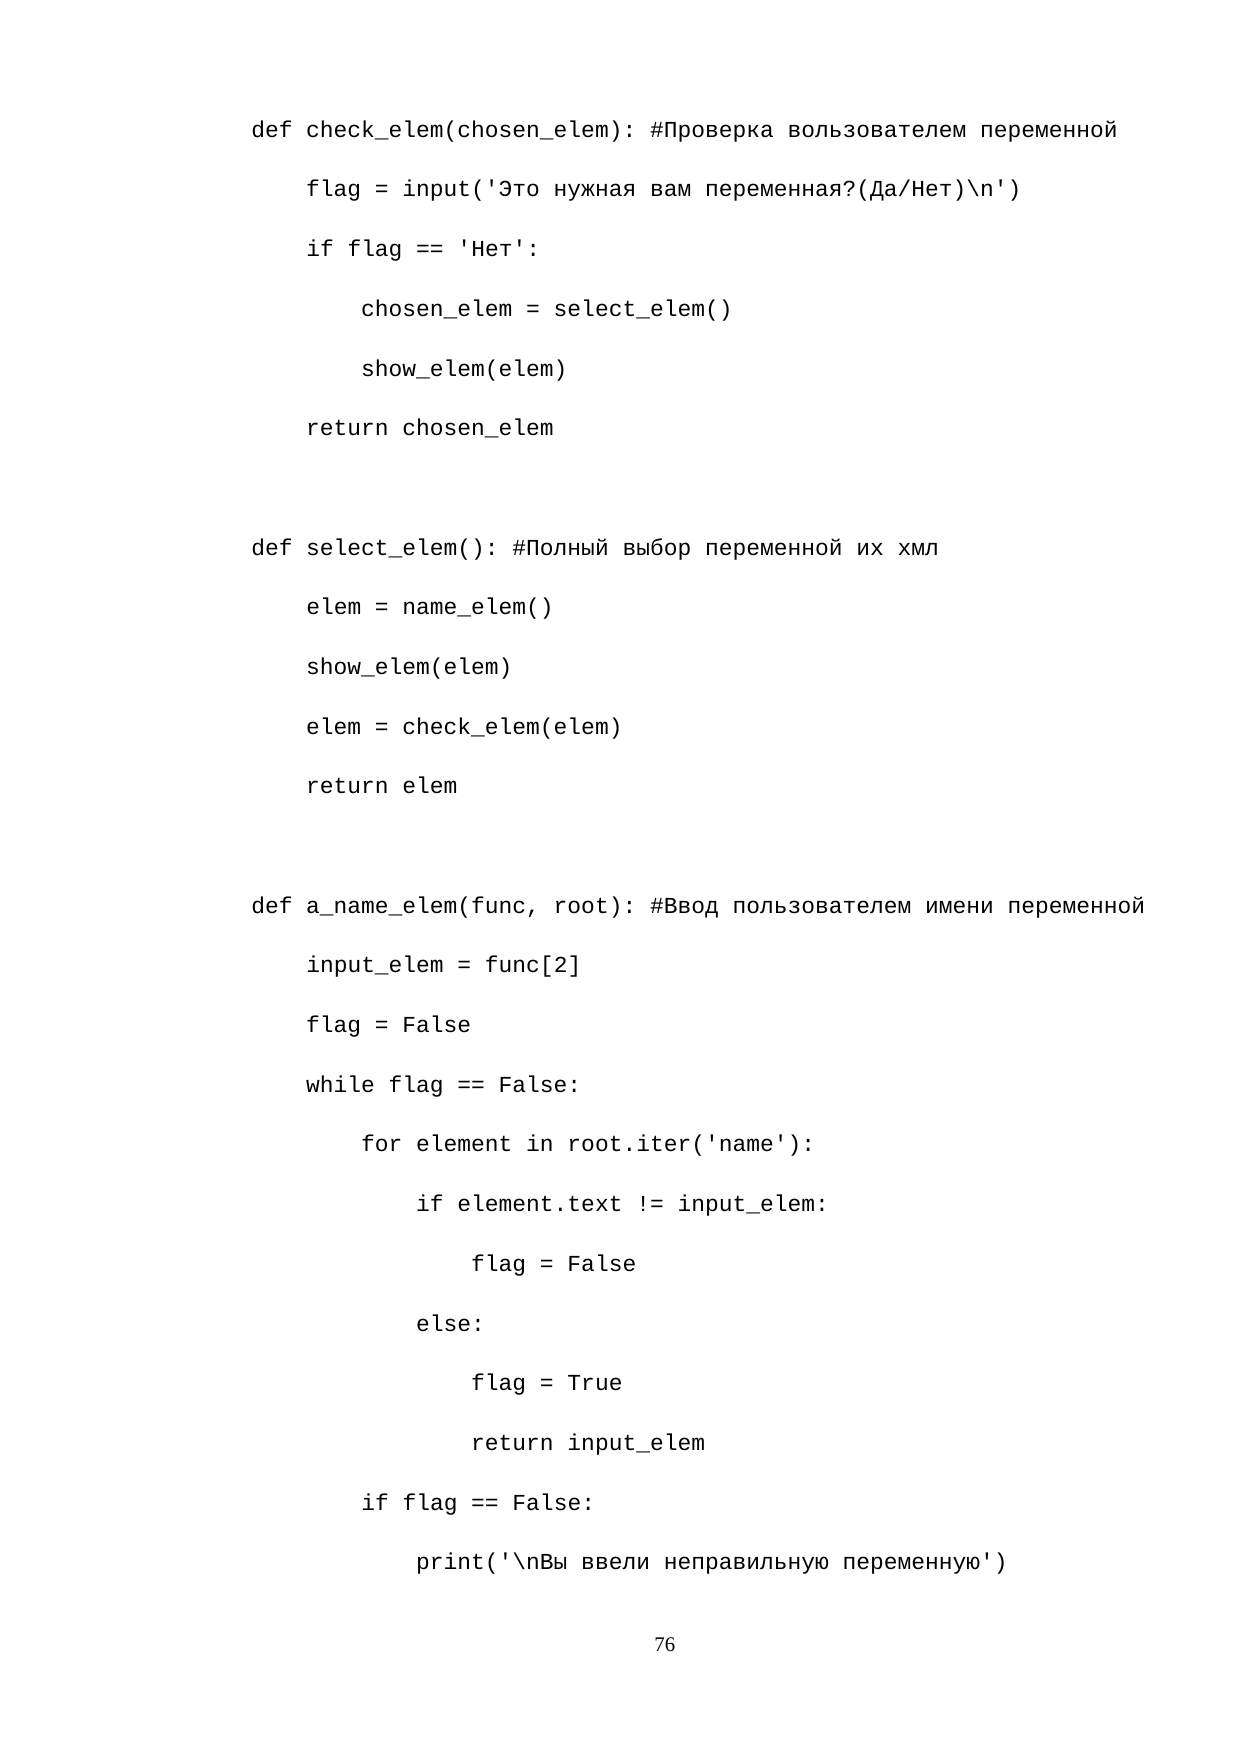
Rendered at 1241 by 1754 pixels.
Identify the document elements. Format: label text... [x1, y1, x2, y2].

text elem = name_elem() [177, 596, 1152, 622]
text if flag == False: [177, 1491, 1152, 1517]
text for element in root.iter('name'): [177, 1133, 1152, 1159]
text print('\nВы ввели неправильную переменную') [177, 1551, 1152, 1577]
text chosen_elem = select_elem() [177, 297, 1152, 323]
text if element.text != input_elem: [177, 1192, 1152, 1218]
text show_elem(elem) [177, 357, 1152, 383]
text def select_elem(): #Полный выбор переменной их хмл [177, 536, 1152, 562]
text if flag == 'Нет': [177, 237, 1152, 263]
text elem = check_elem(elem) [177, 715, 1152, 741]
text input_elem = func[2] [177, 954, 1152, 980]
text flag = True [177, 1372, 1152, 1397]
text return chosen_elem [177, 417, 1152, 442]
text show_elem(elem) [177, 655, 1152, 681]
text return input_elem [177, 1431, 1152, 1457]
text return elem [177, 775, 1152, 801]
text while flag == False: [177, 1073, 1152, 1099]
text def a_name_elem(func, root): #Ввод пользователем имени переменной [177, 894, 1152, 920]
text flag = input('Это нужная вам переменная?(Да/Нет)\n') [177, 178, 1152, 204]
text flag = False [177, 1013, 1152, 1039]
text else: [177, 1312, 1152, 1338]
text def check_elem(chosen_elem): #Проверка вользователем переменной [177, 118, 1152, 144]
text flag = False [177, 1252, 1152, 1278]
